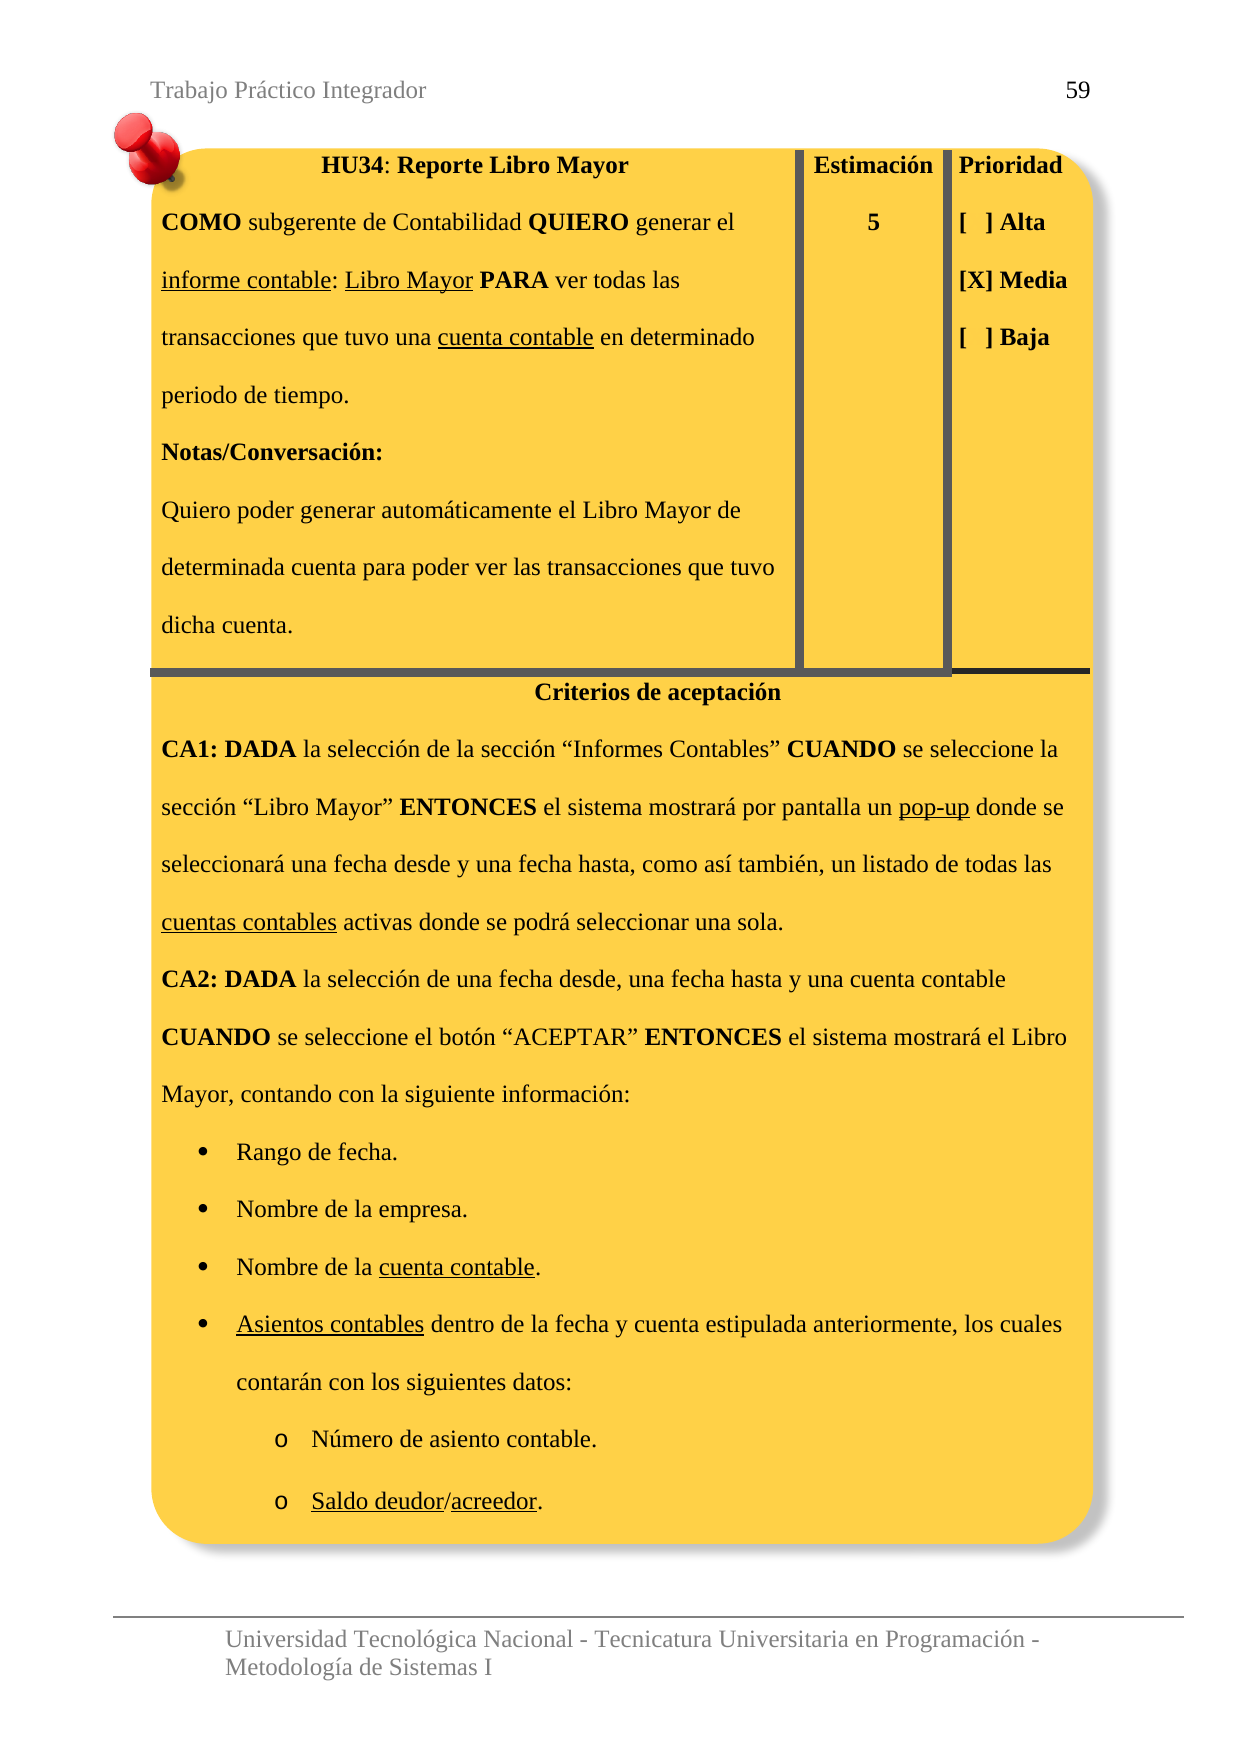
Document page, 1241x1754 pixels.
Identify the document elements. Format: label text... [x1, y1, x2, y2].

picture [103, 103, 198, 203]
table_header Prioridad [X] Alta [X] Media [X] Baja [952, 150, 1090, 667]
table_header HU34: Reporte Libro Mayor COMO subgerente de Contabilidad QUIERO generar el informe contable: Libro Mayor PARA ver todas las transacciones que tuvo una cuenta contable en determinado periodo de tiempo. Notas/Conversación: Quiero poder generar automáticamente el Libro Mayor de determinada cuenta para poder ver las transacciones que tuvo dicha cuenta. [150, 150, 795, 667]
table_header Estimación 5 [804, 150, 943, 667]
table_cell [150, 674, 1090, 1545]
